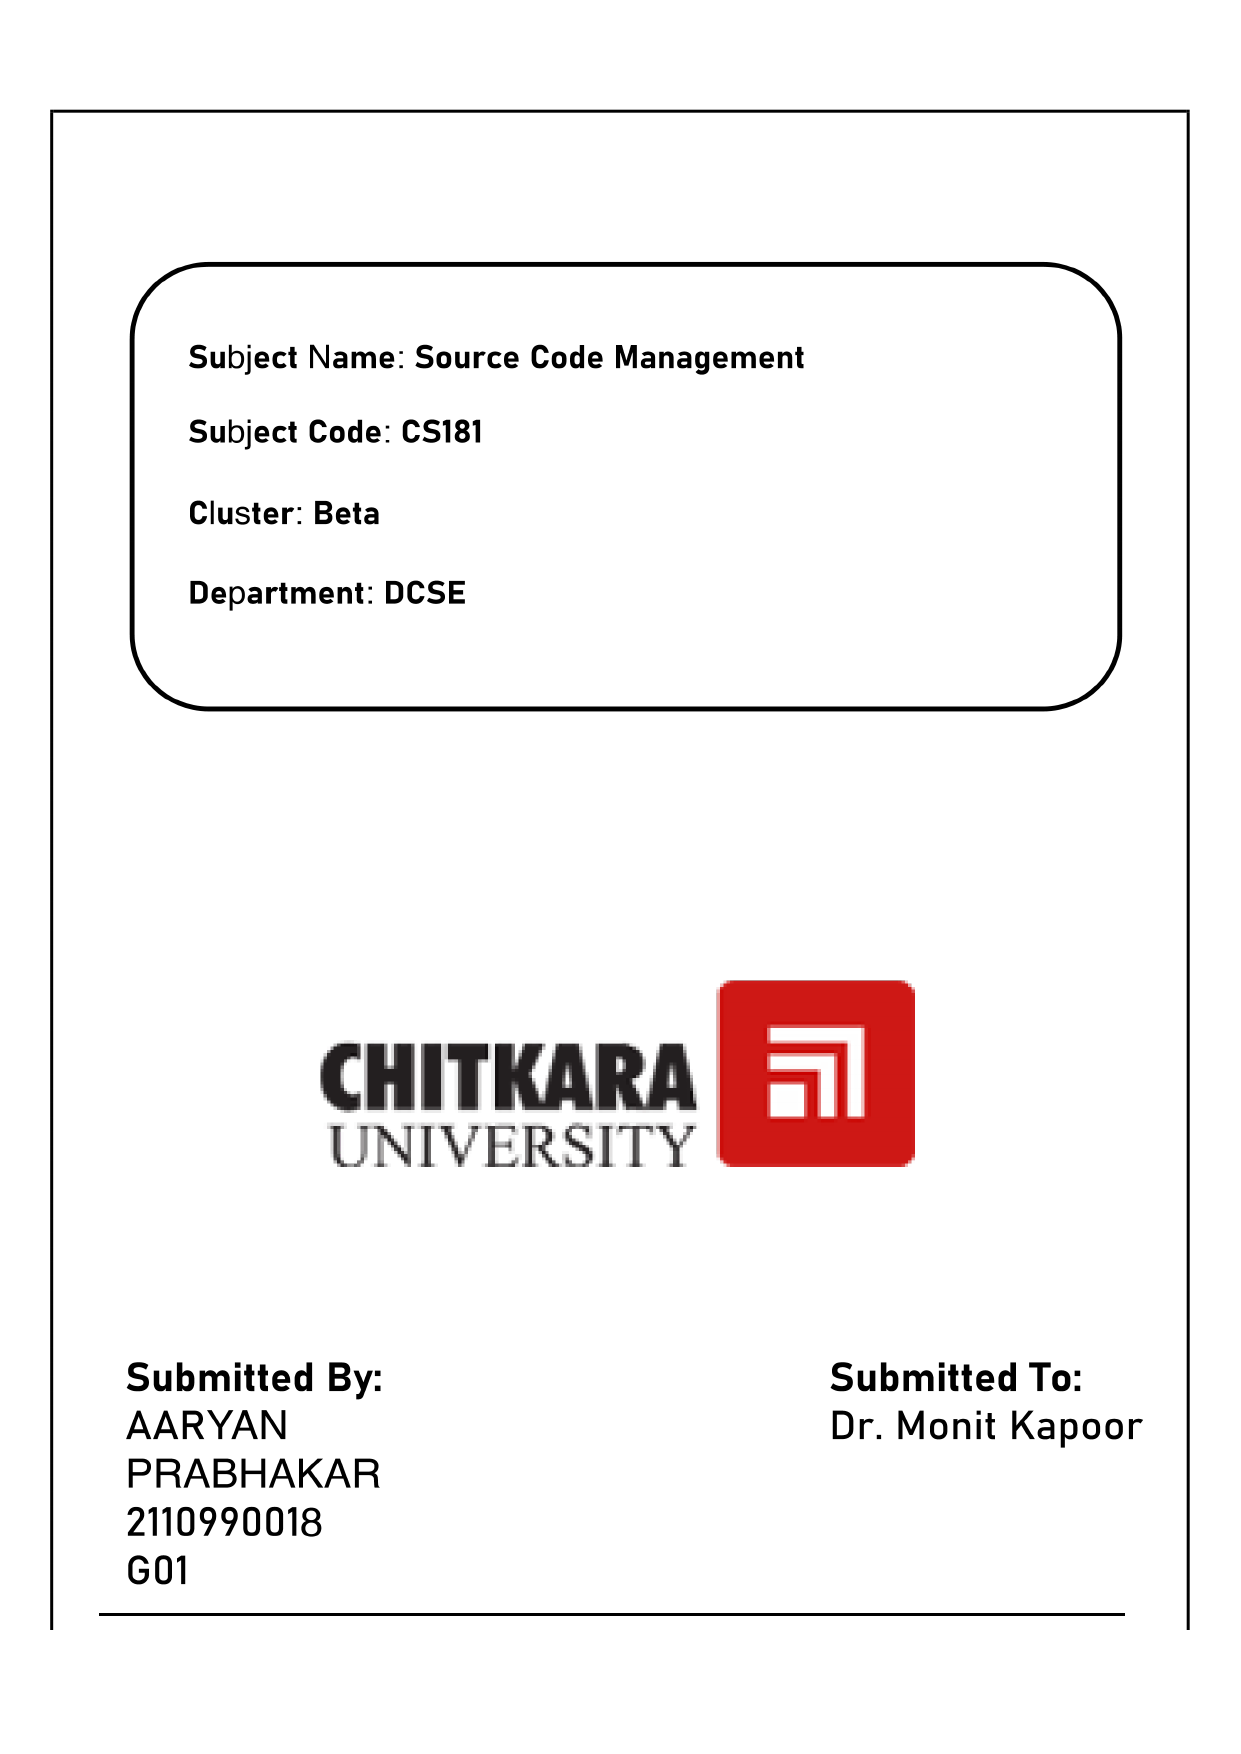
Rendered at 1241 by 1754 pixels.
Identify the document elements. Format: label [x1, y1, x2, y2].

picture [49, 109, 1190, 1653]
